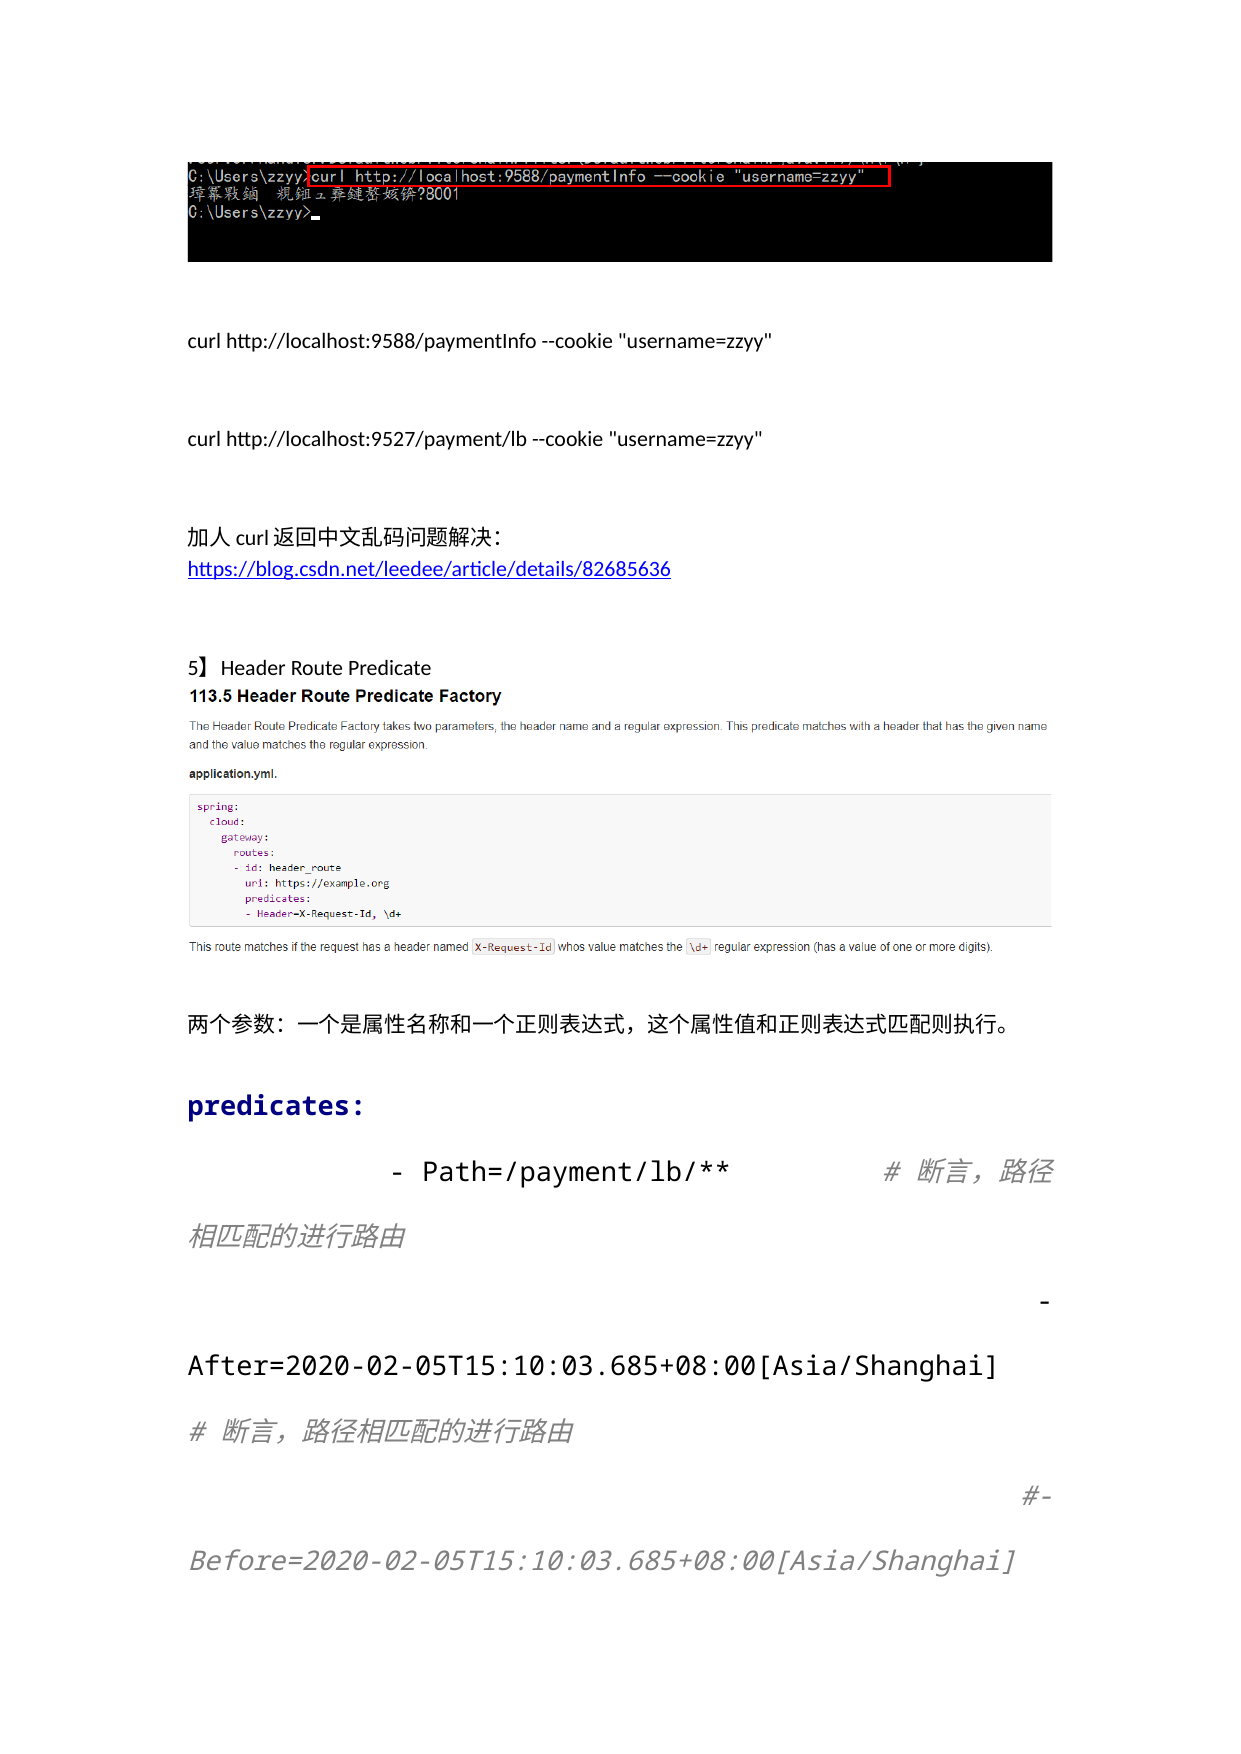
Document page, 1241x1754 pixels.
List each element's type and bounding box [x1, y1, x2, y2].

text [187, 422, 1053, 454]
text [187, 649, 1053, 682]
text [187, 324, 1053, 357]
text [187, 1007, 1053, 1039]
picture [187, 162, 1053, 262]
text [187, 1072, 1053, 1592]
picture [187, 682, 1052, 968]
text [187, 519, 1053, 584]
